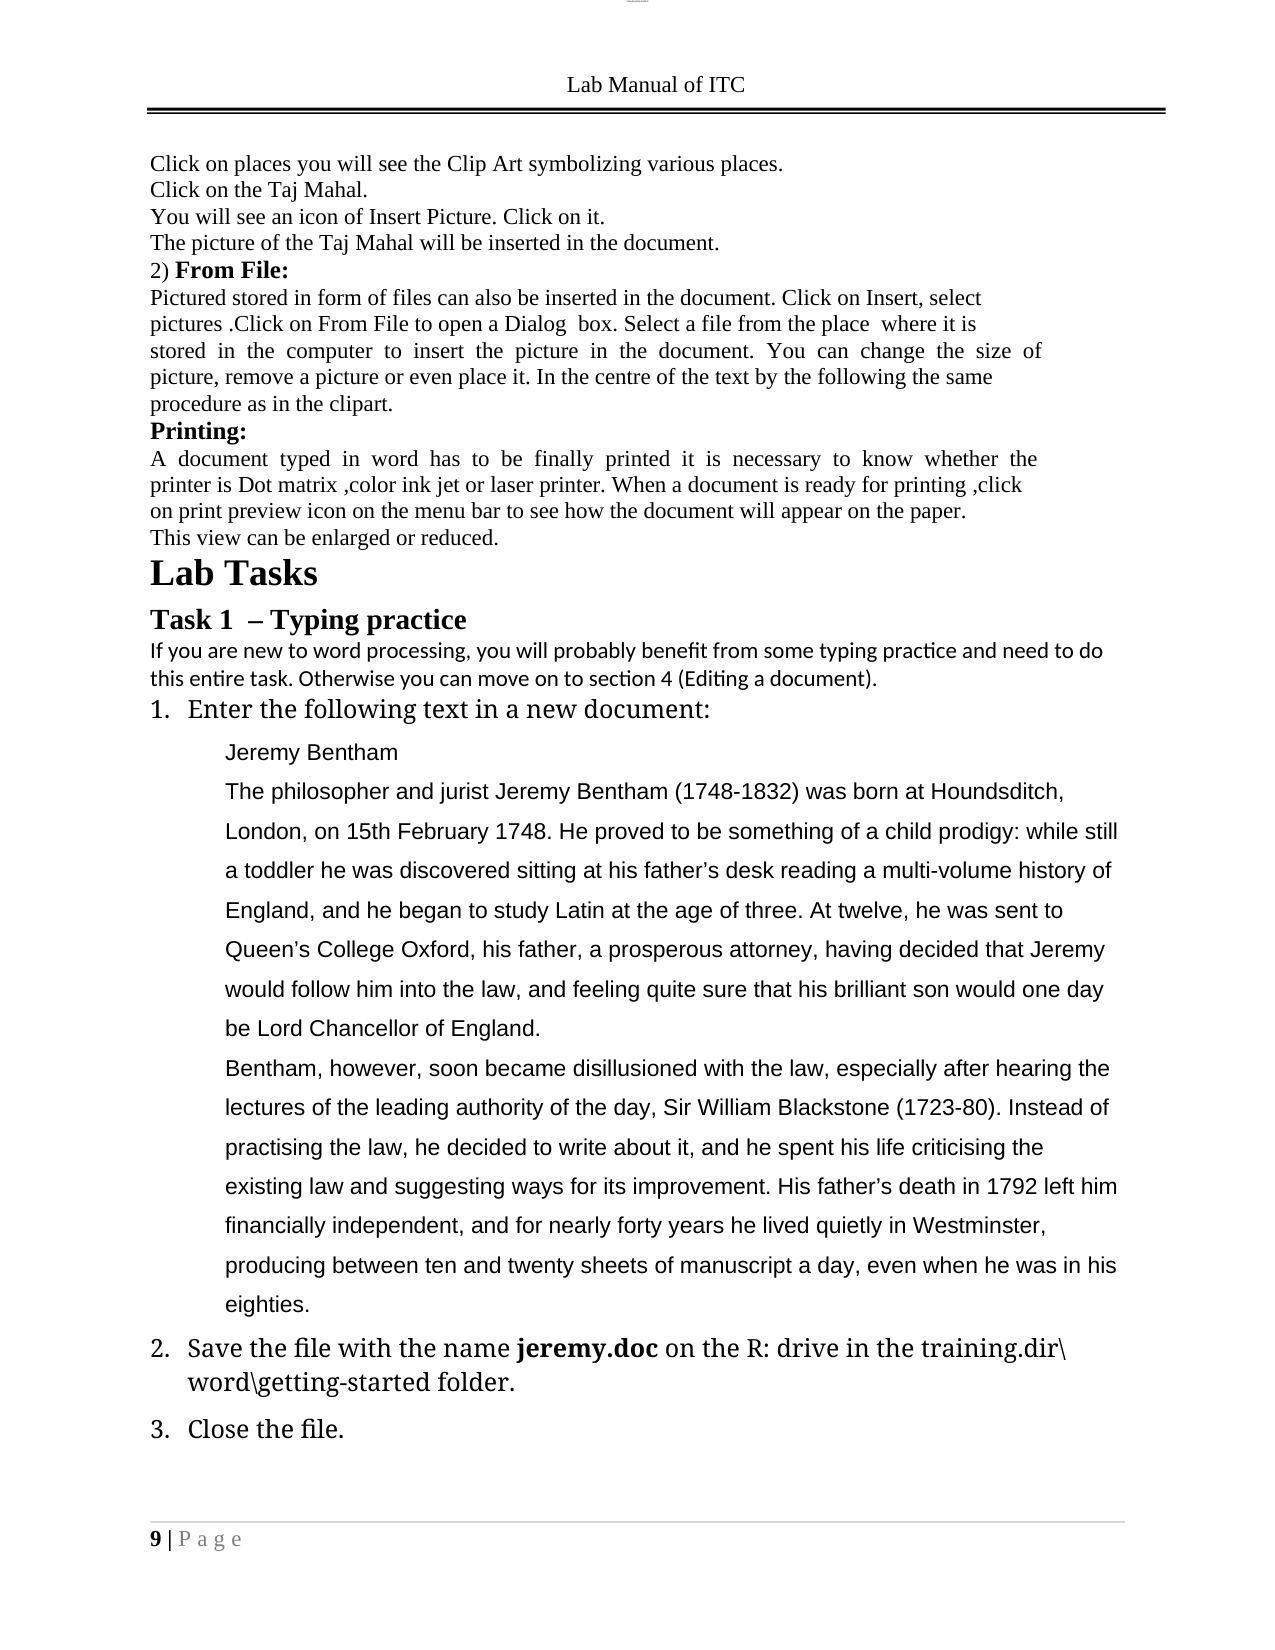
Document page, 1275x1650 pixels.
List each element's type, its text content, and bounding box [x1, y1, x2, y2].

text This view can be enlarged or reduced. [150, 524, 1125, 550]
list Enter the following text in a new document: [150, 692, 1125, 726]
text The picture of the Taj Mahal will be inserted in the document. [150, 229, 1125, 255]
text stored in the computer to insert the picture in the document. You can change the size of [150, 337, 1125, 363]
text Lab Tasks [150, 550, 1125, 593]
text Click on places you will see the Clip Art symbolizing various places. [150, 150, 1125, 176]
subtitle Task 1 – Typing practice [150, 602, 1037, 636]
list Bentham, however, soon became disillusioned with the law, especially after hearing the lectures of the leading authority of the day, Sir William Blackstone (1723-80). Instead of practising the law, he decided to write about it, and he spent his life criticising the existing law and suggesting ways for its improvement. His father’s death in 1792 left him financially independent, and for nearly forty years he lived quietly in Westminster, producing between ten and twenty sheets of manuscript a day, even when he was in his eighties. [225, 1054, 1125, 1318]
text Pictured stored in form of files can also be inserted in the document. Click on Insert, select [150, 284, 1125, 311]
list Save the file with the name jeremy.doc on the R: drive in the training.dir\word\getting-started folder. [150, 1331, 1125, 1399]
text A document typed in word has to be finally printed it is necessary to know whether the [150, 445, 1125, 471]
text Printing: [150, 416, 1125, 445]
list Close the file. [150, 1411, 1125, 1479]
list Jeremy Bentham [225, 739, 1125, 765]
text printer is Dot matrix ,color ink jet or laser printer. When a document is ready for printing ,click [150, 471, 1125, 497]
text You will see an icon of Insert Picture. Click on it. [150, 203, 1125, 229]
text on print preview icon on the menu bar to see how the document will appear on the paper. [150, 497, 1125, 524]
text pictures .Click on From File to open a Dialog box. Select a file from the place where it is [150, 311, 1125, 337]
text 2) From File: [150, 255, 1125, 284]
text picture, remove a picture or even place it. In the centre of the text by the following the same [150, 363, 1125, 389]
text procedure as in the clipart. [150, 389, 1125, 416]
text Click on the Taj Mahal. [150, 176, 1125, 203]
text If you are new to word processing, you will probably benefit from some typing practice and need to do this entire task. Otherwise you can move on to section 4 (Editing a document). [150, 636, 1125, 692]
list The philosopher and jurist Jeremy Bentham (1748-1832) was born at Houndsditch, , on . He proved to be something of a child prodigy: while still a toddler he was discovered sitting at his father’s desk reading a multi-volume history of , and he began to study Latin at the age of three. At twelve, he was sent to Queen’s College Oxford, his father, a prosperous attorney, having decided that Jeremy would follow him into the law, and feeling quite sure that his brilliant son would one day be Lord Chancellor of England. [225, 778, 1125, 1041]
